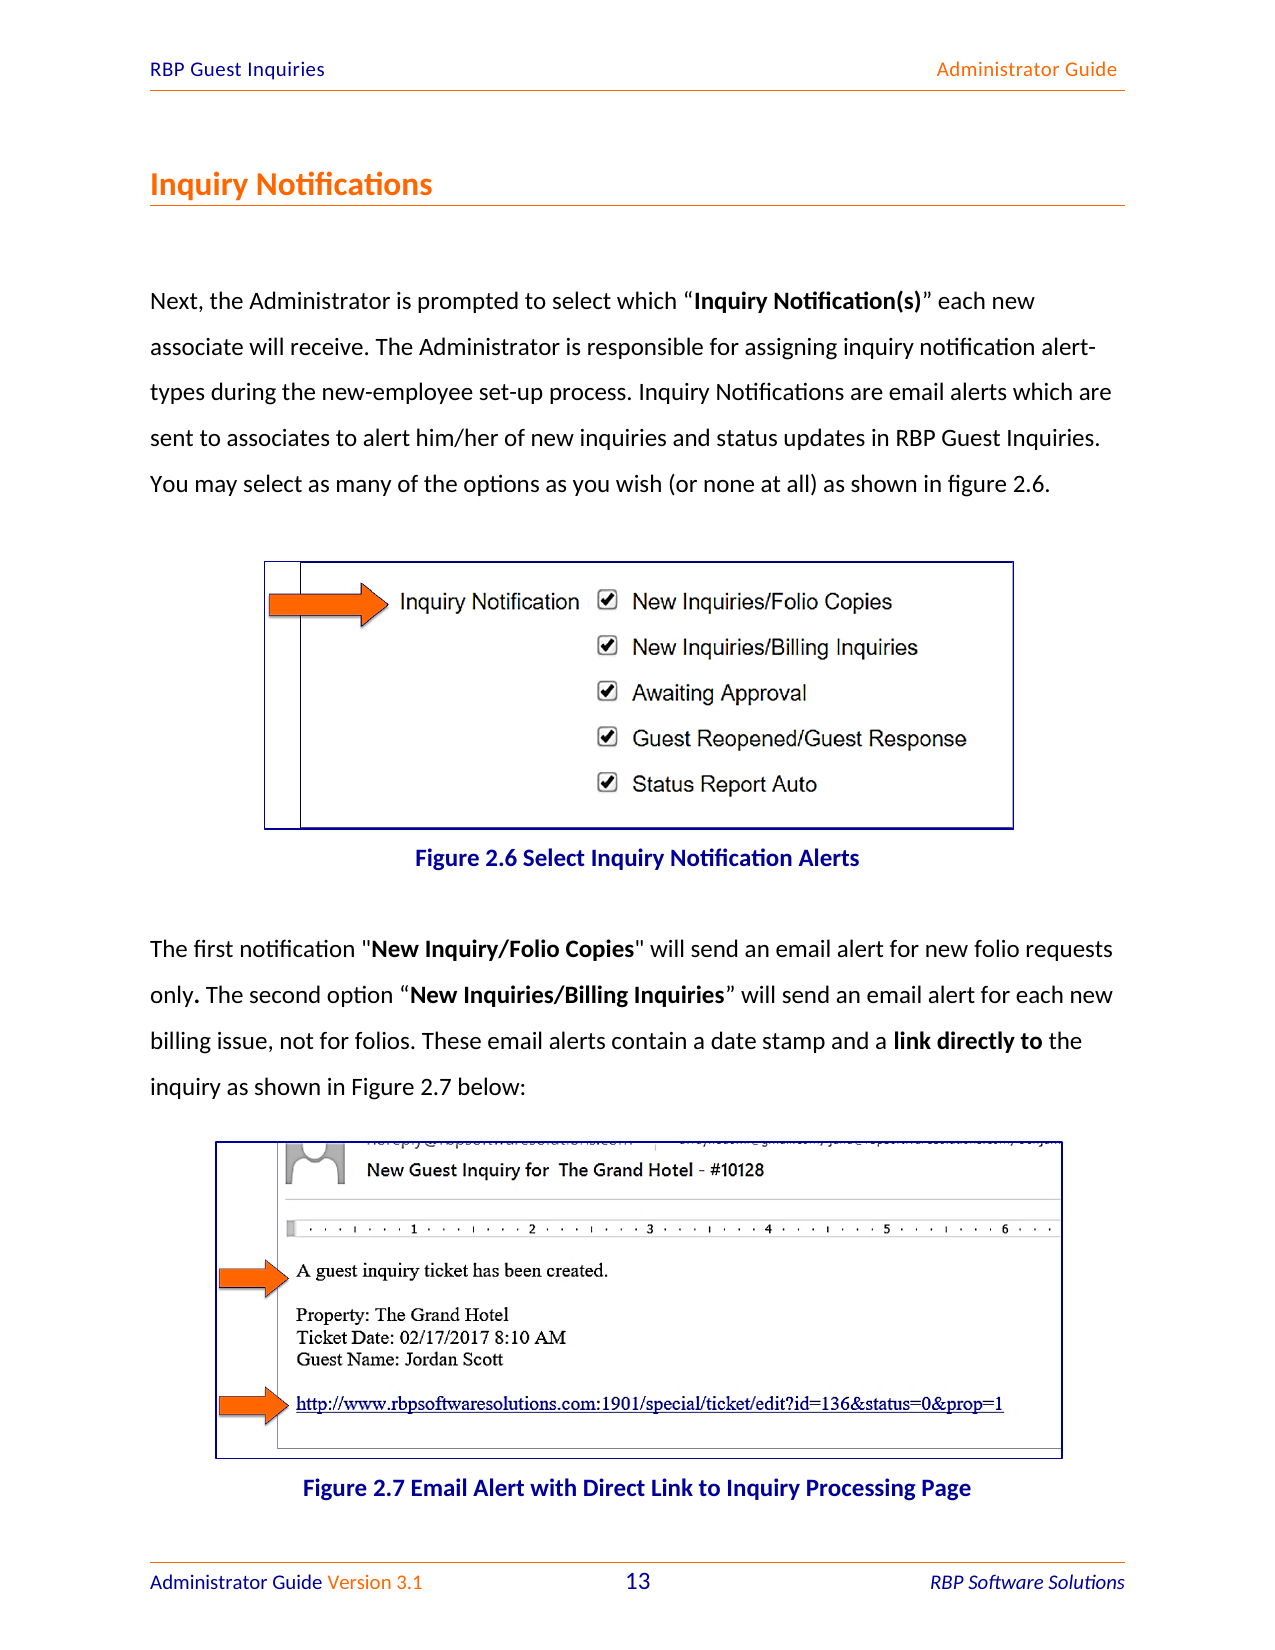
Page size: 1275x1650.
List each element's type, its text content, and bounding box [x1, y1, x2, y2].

picture [265, 562, 1013, 828]
text Next, the Administrator is prompted to select which “Inquiry Notification(s)” each new associate will receive. The Administrator is responsible for assigning inquiry notification alert-types during the new-employee set-up process. Inquiry Notifications are email alerts which are sent to associates to alert him/her of new inquiries and status updates in RBP Guest Inquiries. You may select as many of the options as you wish (or none at all) as shown in figure 2.6. [150, 285, 1125, 498]
picture [217, 1143, 1061, 1458]
text Figure 2.6 Select Inquiry Notification Alerts [150, 842, 1125, 873]
text Figure 2.7 Email Alert with Direct Link to Inquiry Processing Page [150, 1472, 1125, 1503]
text The first notification "New Inquiry/Folio Copies" will send an email alert for new folio requests only. The second option “New Inquiries/Billing Inquiries” will send an email alert for each new billing issue, not for folios. These email alerts contain a date stamp and a link directly to the inquiry as shown in Figure 2.7 below: [150, 933, 1125, 1101]
text Inquiry Notifications [150, 162, 1125, 205]
